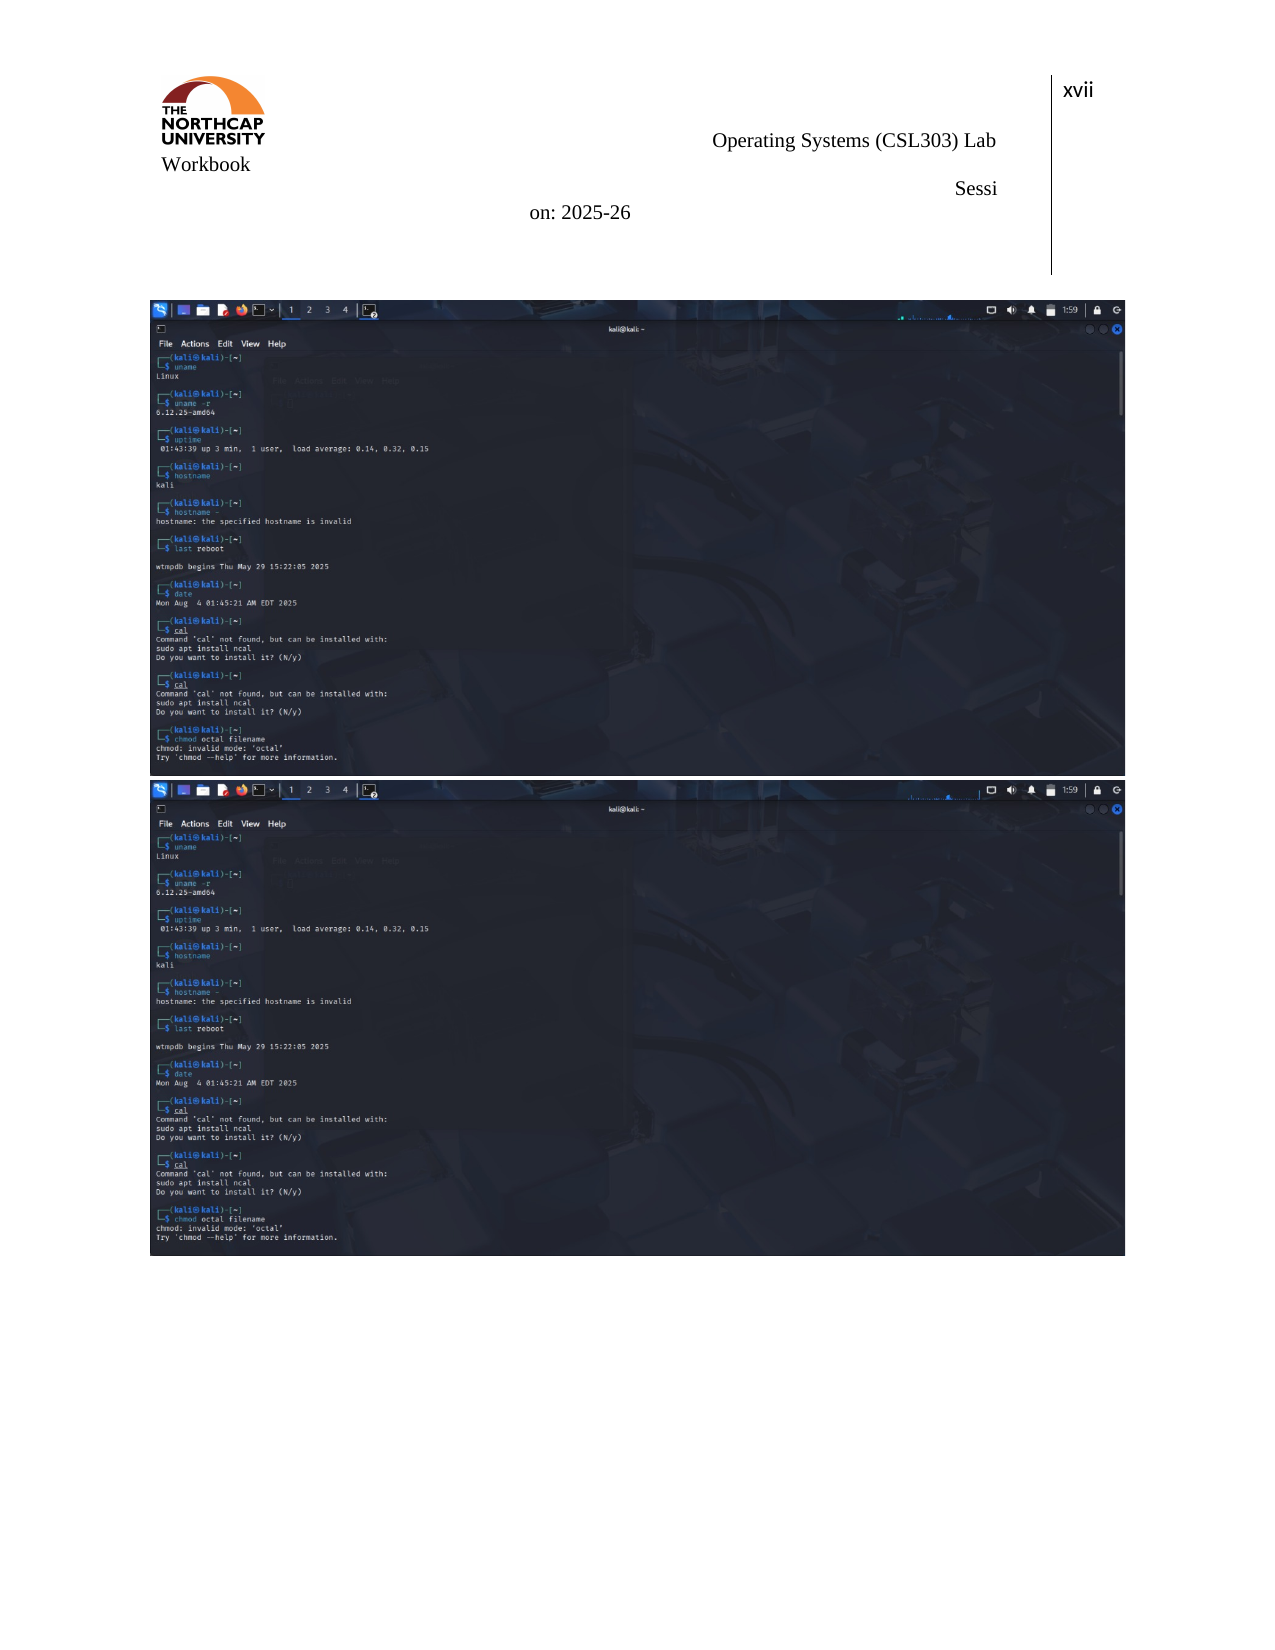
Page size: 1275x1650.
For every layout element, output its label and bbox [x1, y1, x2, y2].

picture [150, 300, 1125, 776]
picture [161, 75, 265, 147]
picture [150, 780, 1125, 1256]
